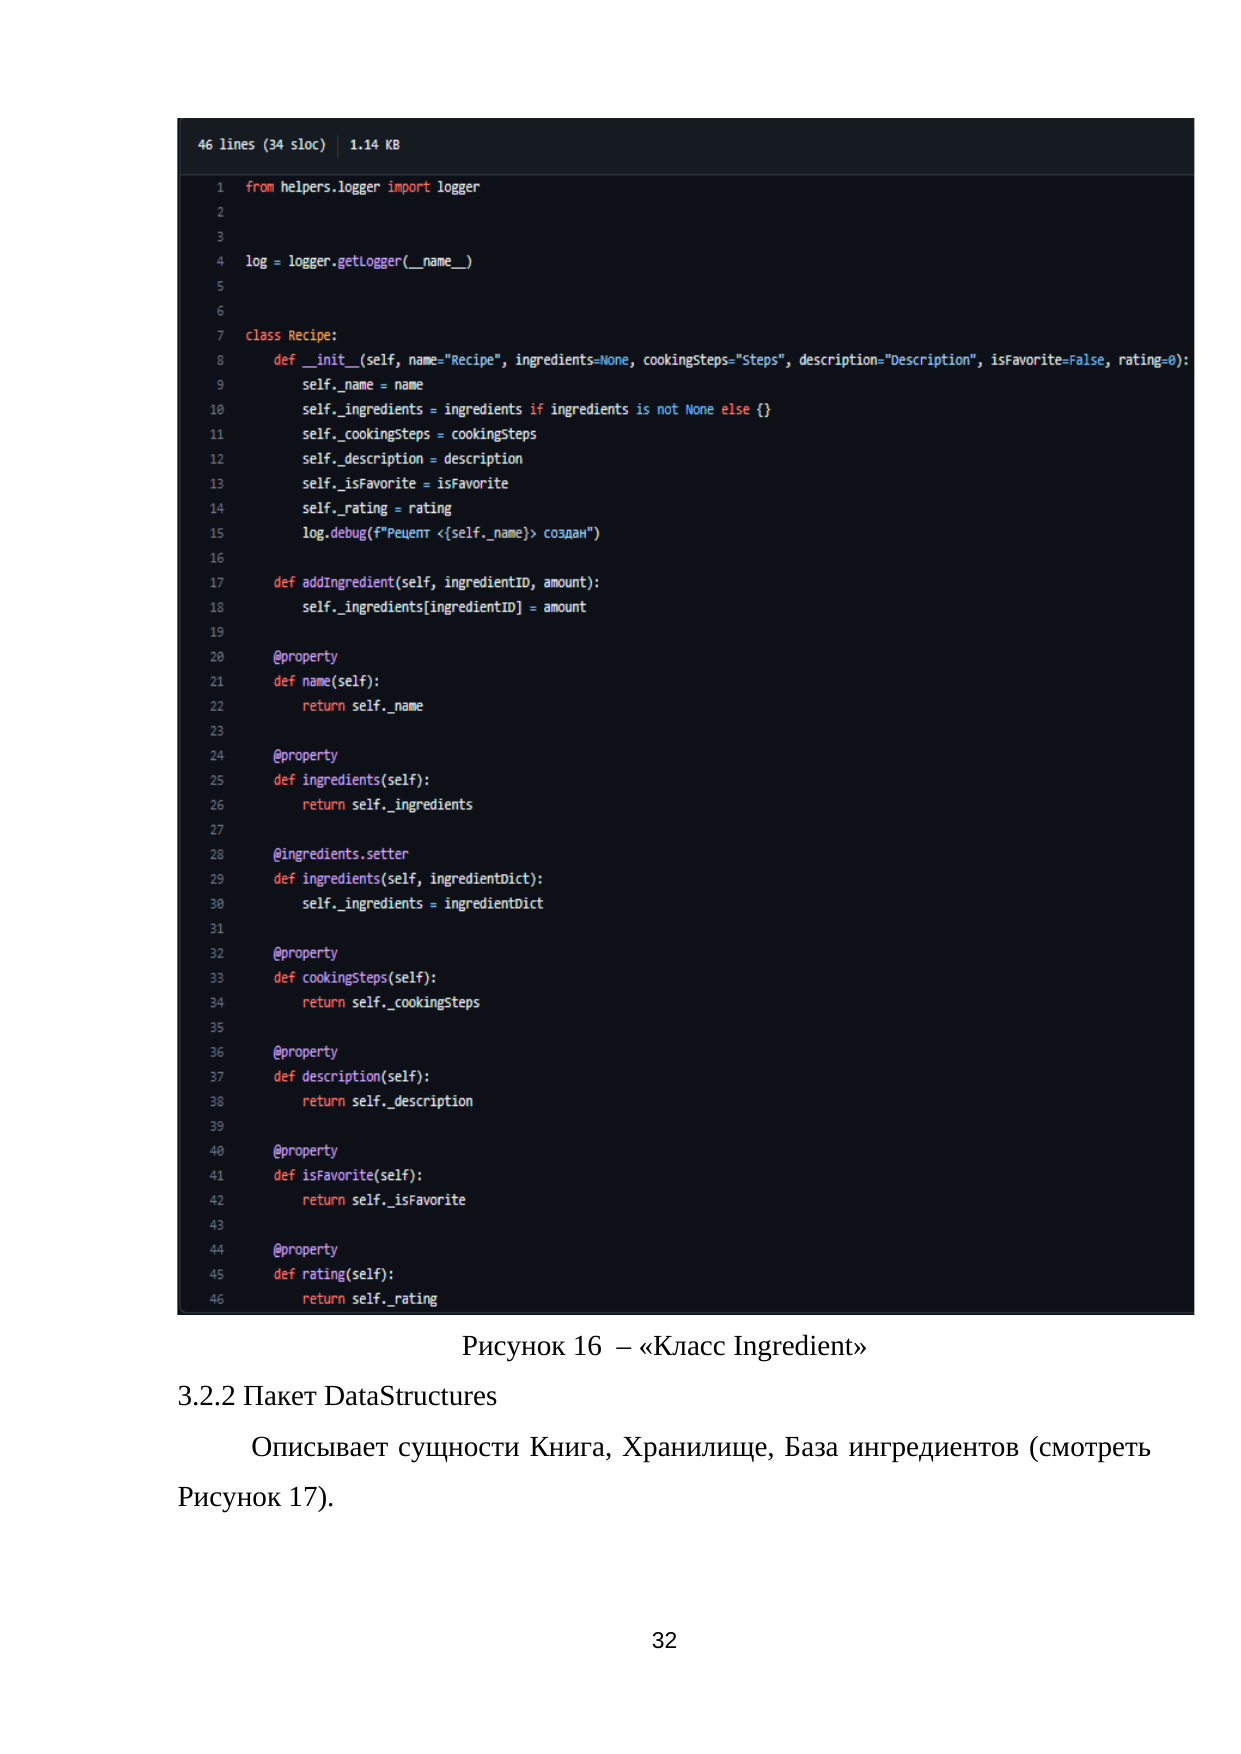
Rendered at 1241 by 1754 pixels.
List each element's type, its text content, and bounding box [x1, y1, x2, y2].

text 3.2.2 Пакет DataStructures [177, 1378, 1152, 1412]
picture [177, 118, 1195, 1315]
text Рисунок 16 – «Класс Ingredient» [177, 1328, 1152, 1362]
text Описывает сущности Книга, Хранилище, База ингредиентов (смотреть Рисунок 17). [177, 1429, 1152, 1512]
